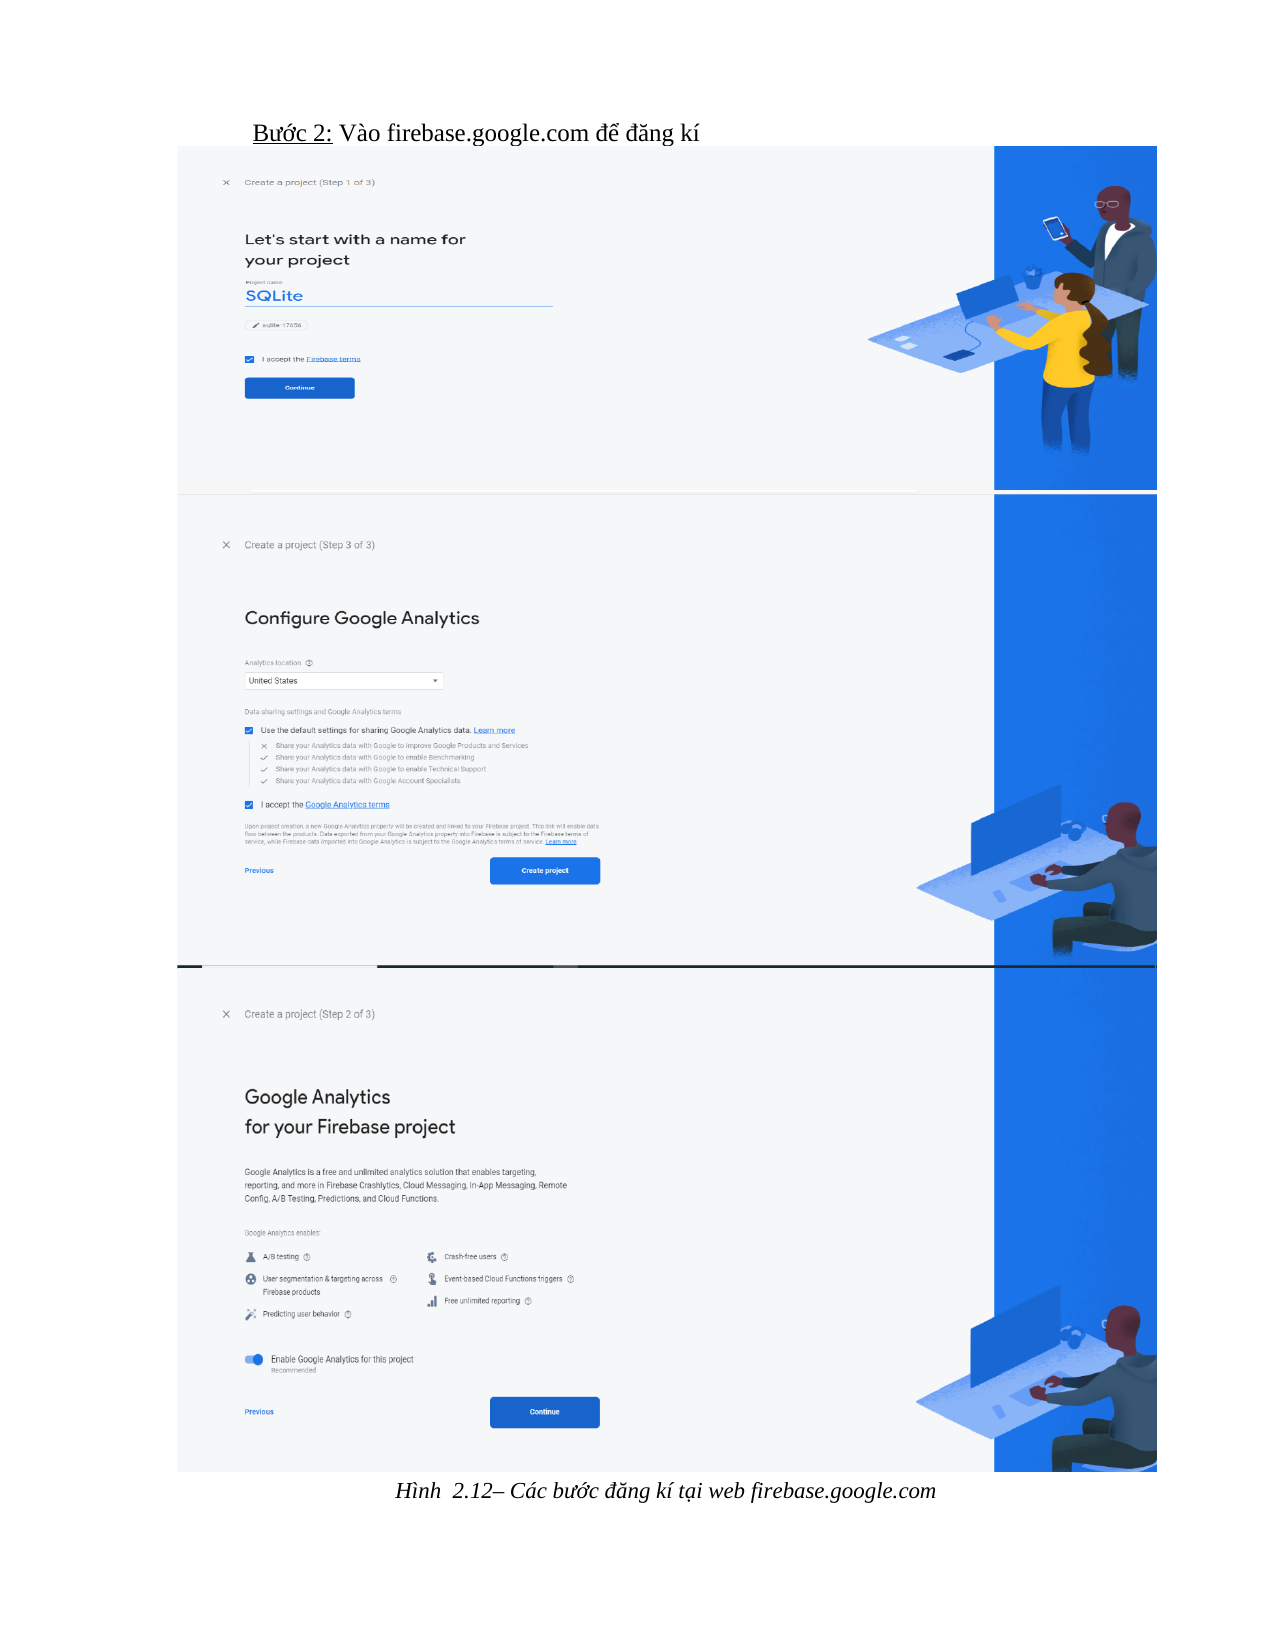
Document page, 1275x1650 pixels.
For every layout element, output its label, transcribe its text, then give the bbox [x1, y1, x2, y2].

text Bước 2: Vào firebase.google.com để đăng kí [177, 118, 1157, 146]
picture [177, 146, 1157, 1472]
text Hình 2.12– Các bước đăng kí tại web firebase.google.com [177, 1477, 1157, 1504]
